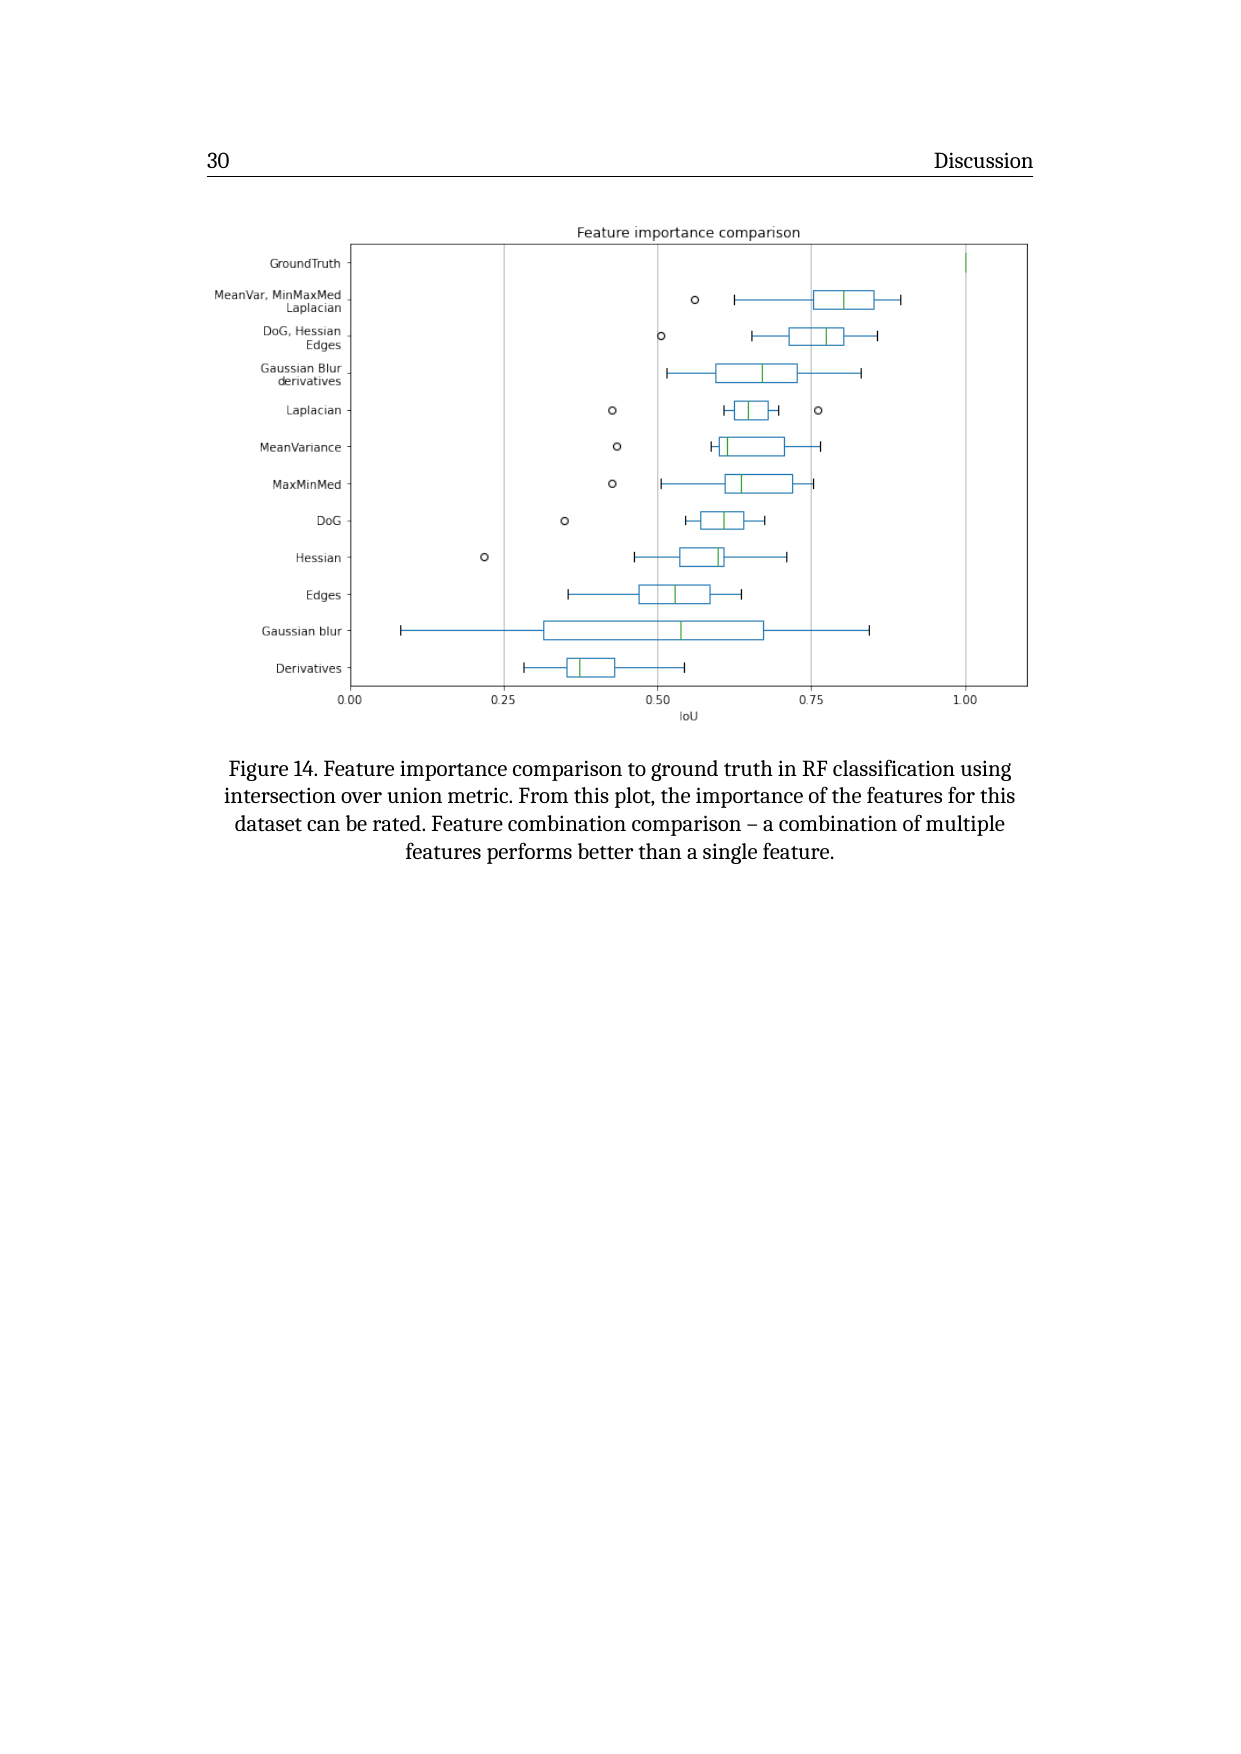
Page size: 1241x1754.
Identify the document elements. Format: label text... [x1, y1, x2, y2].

picture [206, 218, 1034, 730]
text Figure 14. Feature importance comparison to ground truth in RF classification using intersection over union metric. From this plot, the importance of the features for this dataset can be rated. Feature combination comparison – a combination of multiple features performs better than a single feature. [207, 756, 1033, 865]
